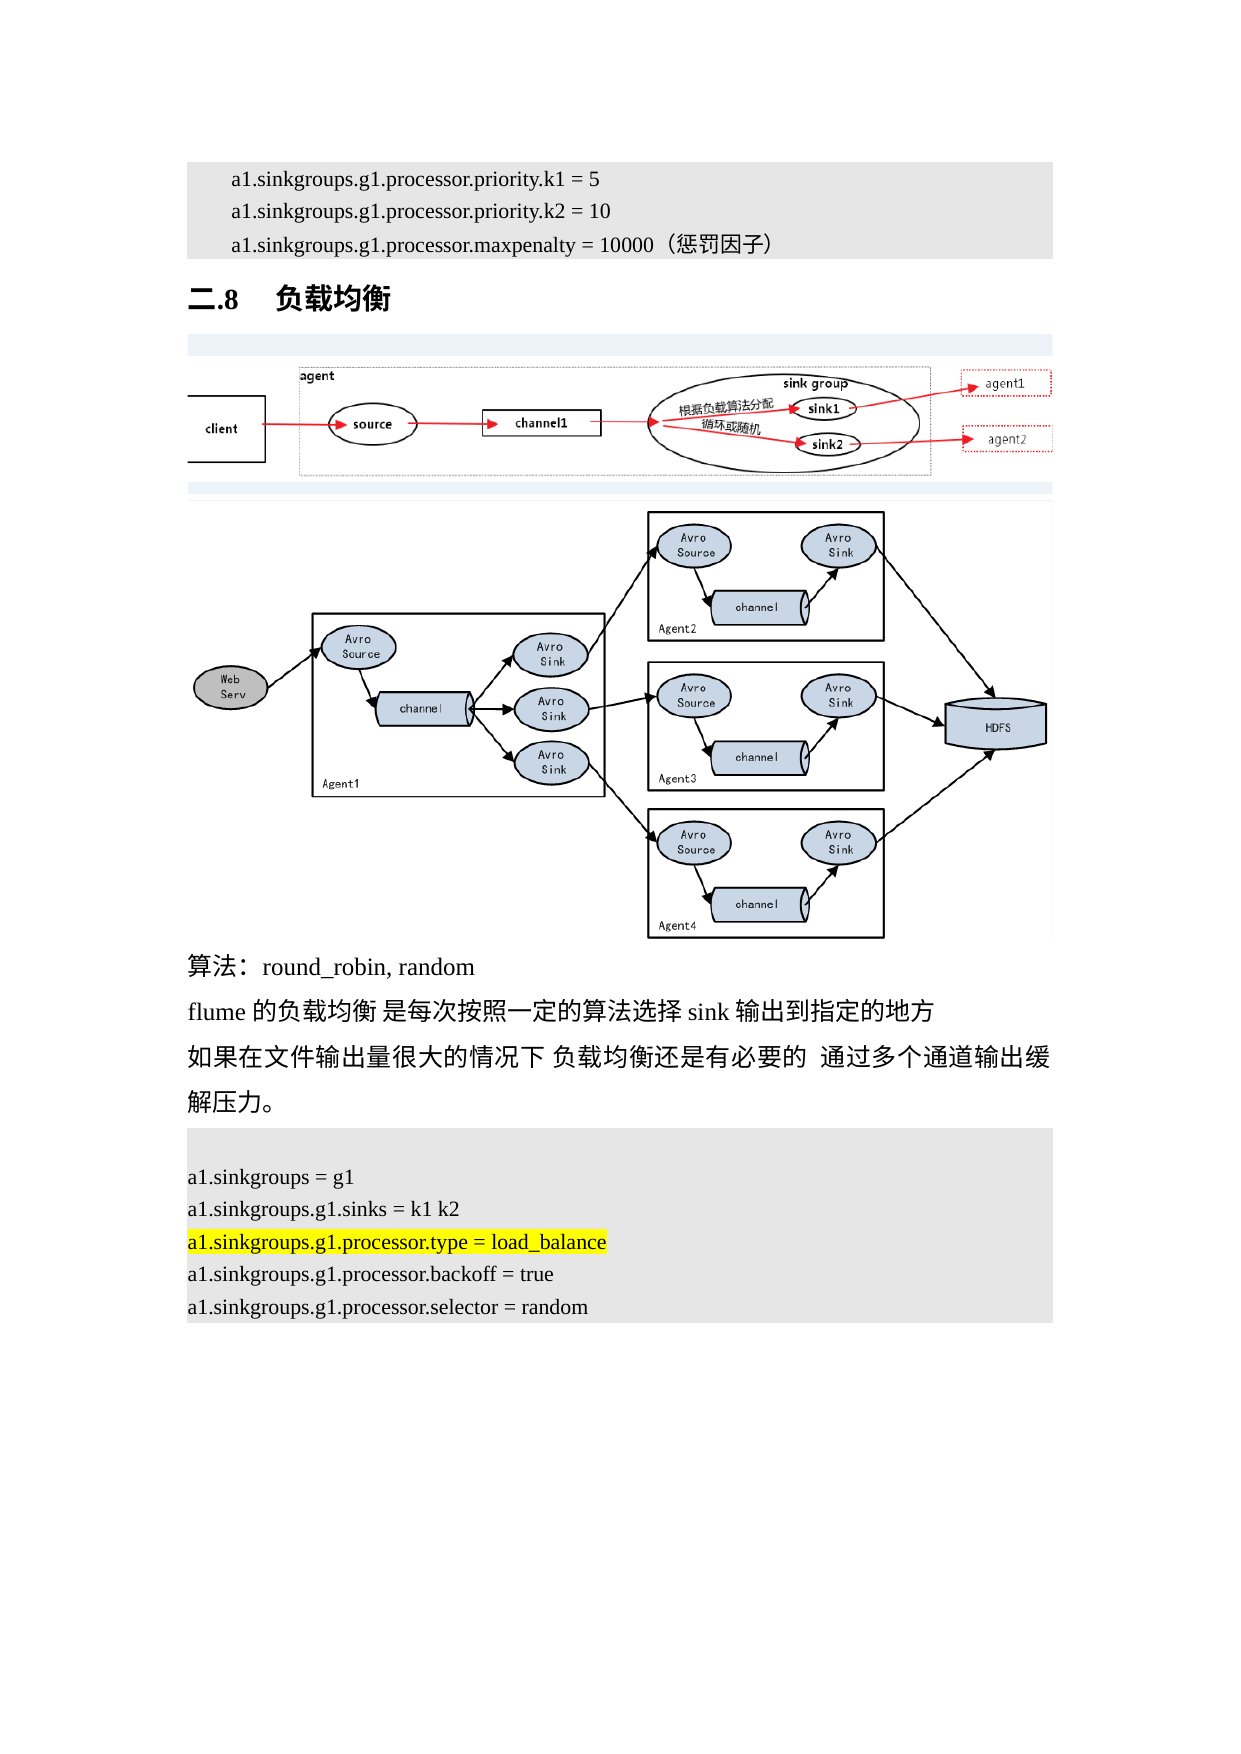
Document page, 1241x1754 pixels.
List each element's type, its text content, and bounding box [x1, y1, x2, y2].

text a1.sinkgroups.g1.sinks = k1 k2 [187, 1193, 1053, 1225]
text a1.sinkgroups.g1.processor.backoff = true [187, 1258, 1053, 1290]
text a1.sinkgroups.g1.processor.selector = random [187, 1290, 1053, 1323]
text flume 的负载均衡 是每次按照一定的算法选择sink 输出到指定的地方 [187, 992, 1053, 1028]
subtitle 负载均衡 [187, 276, 1053, 318]
picture [187, 500, 1053, 940]
text a1.sinkgroups.g1.processor.type = load_balance [187, 1225, 1053, 1258]
text a1.sinkgroups = g1 [187, 1160, 1053, 1193]
text 如果在文件输出量很大的情况下 负载均衡还是有必要的 通过多个通道输出缓解压力。 [187, 1037, 1053, 1118]
text a1.sinkgroups.g1.processor.maxpenalty = 10000（惩罚因子） [187, 227, 1053, 259]
text a1.sinkgroups.g1.processor.priority.k2 = 10 [187, 194, 1053, 227]
text a1.sinkgroups.g1.processor.priority.k1 = 5 [187, 162, 1053, 194]
text 算法：round_robin, random [187, 946, 1053, 983]
picture [187, 334, 1053, 494]
